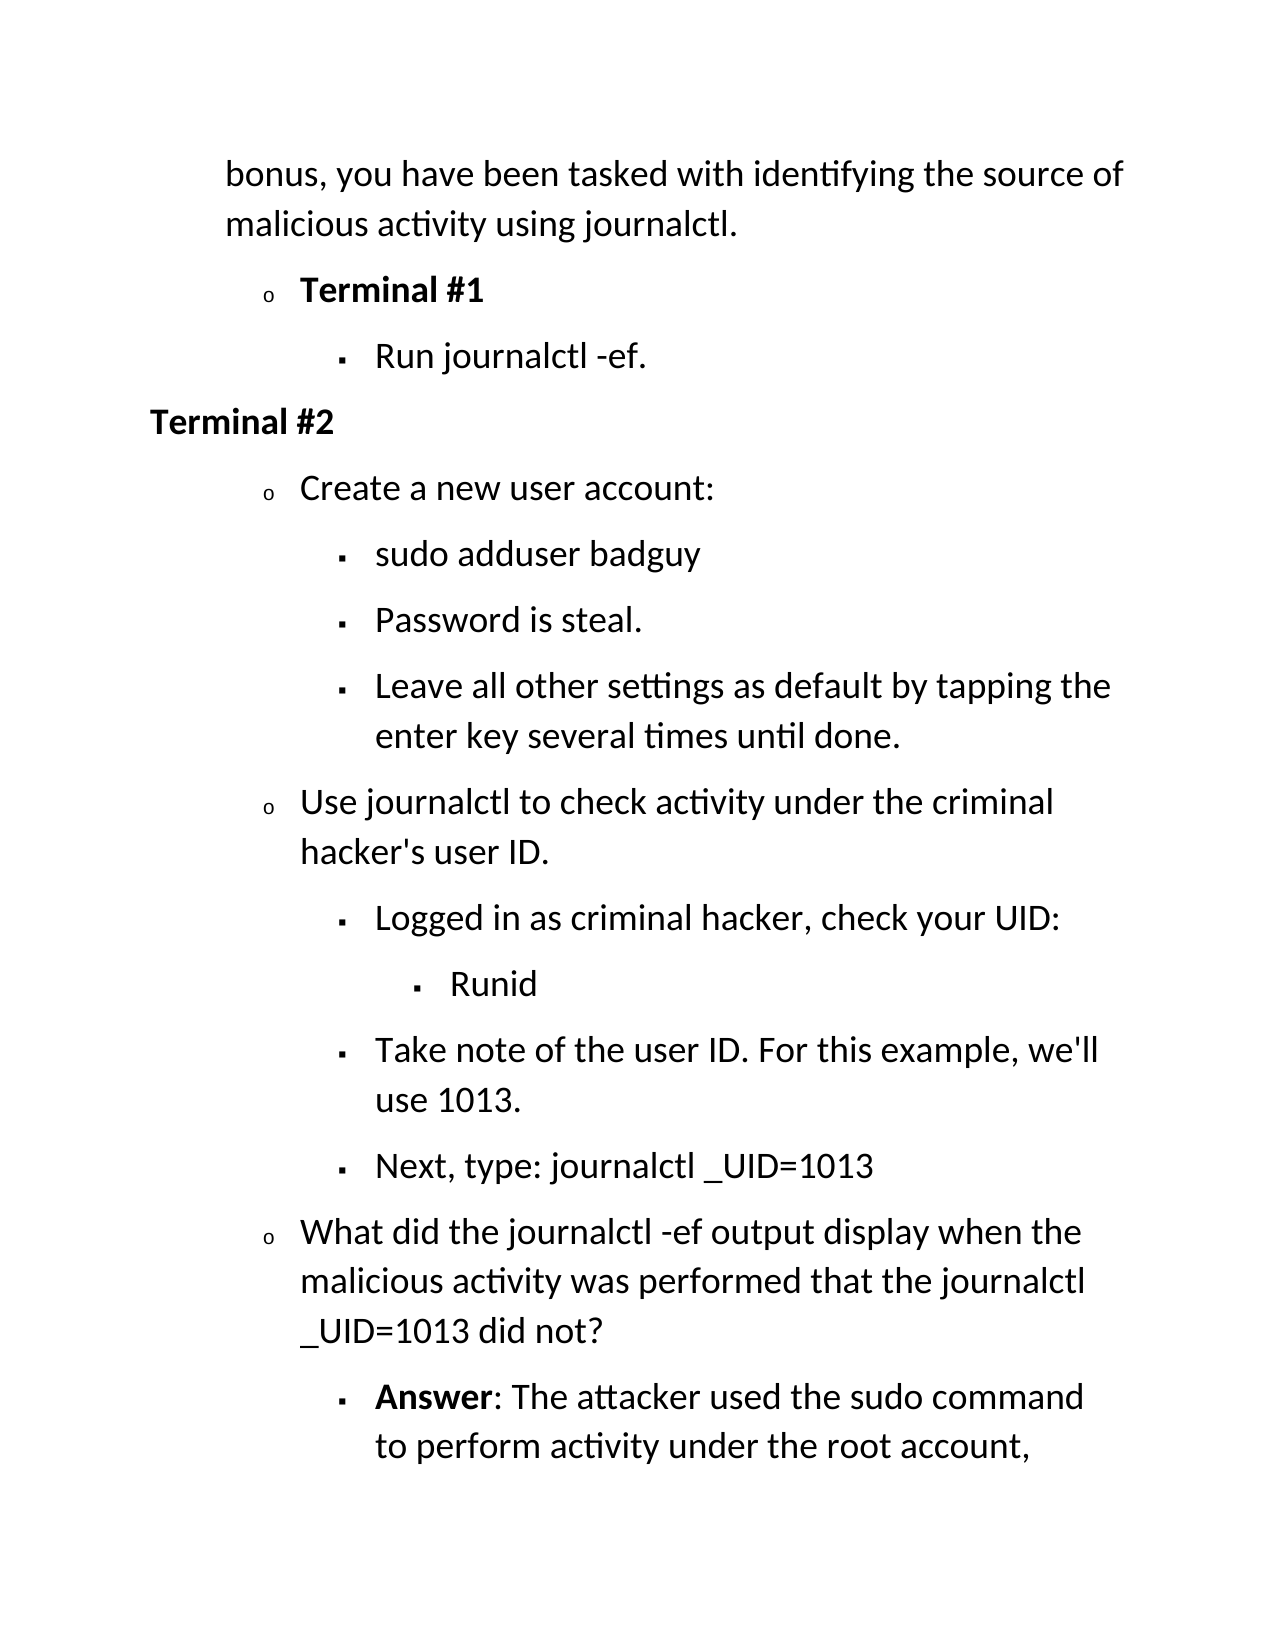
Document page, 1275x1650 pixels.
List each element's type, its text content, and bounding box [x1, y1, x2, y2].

list Create a new user account: [262, 464, 1125, 510]
list Take note of the user ID. For this example, we'll use 1013. [337, 1026, 1125, 1121]
list Password is steal. [337, 596, 1125, 642]
list Use journalctl to check activity under the criminal hacker's user ID. [262, 778, 1125, 873]
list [187, 150, 1125, 245]
list Next, type: journalctl _UID=1013 [337, 1142, 1125, 1187]
list Terminal #1 [262, 266, 1125, 311]
text Terminal #2 [150, 398, 1125, 444]
list Logged in as criminal hacker, check your UID: [337, 894, 1125, 939]
list Runid [412, 960, 1125, 1006]
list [337, 1373, 1125, 1468]
list Run journalctl -ef. [337, 332, 1125, 378]
list What did the journalctl -ef output display when the malicious activity was performed that the journalctl _UID=1013 did not? [262, 1208, 1125, 1353]
list Leave all other settings as default by tapping the enter key several times until done. [337, 662, 1125, 758]
list sudo adduser badguy [337, 530, 1125, 576]
